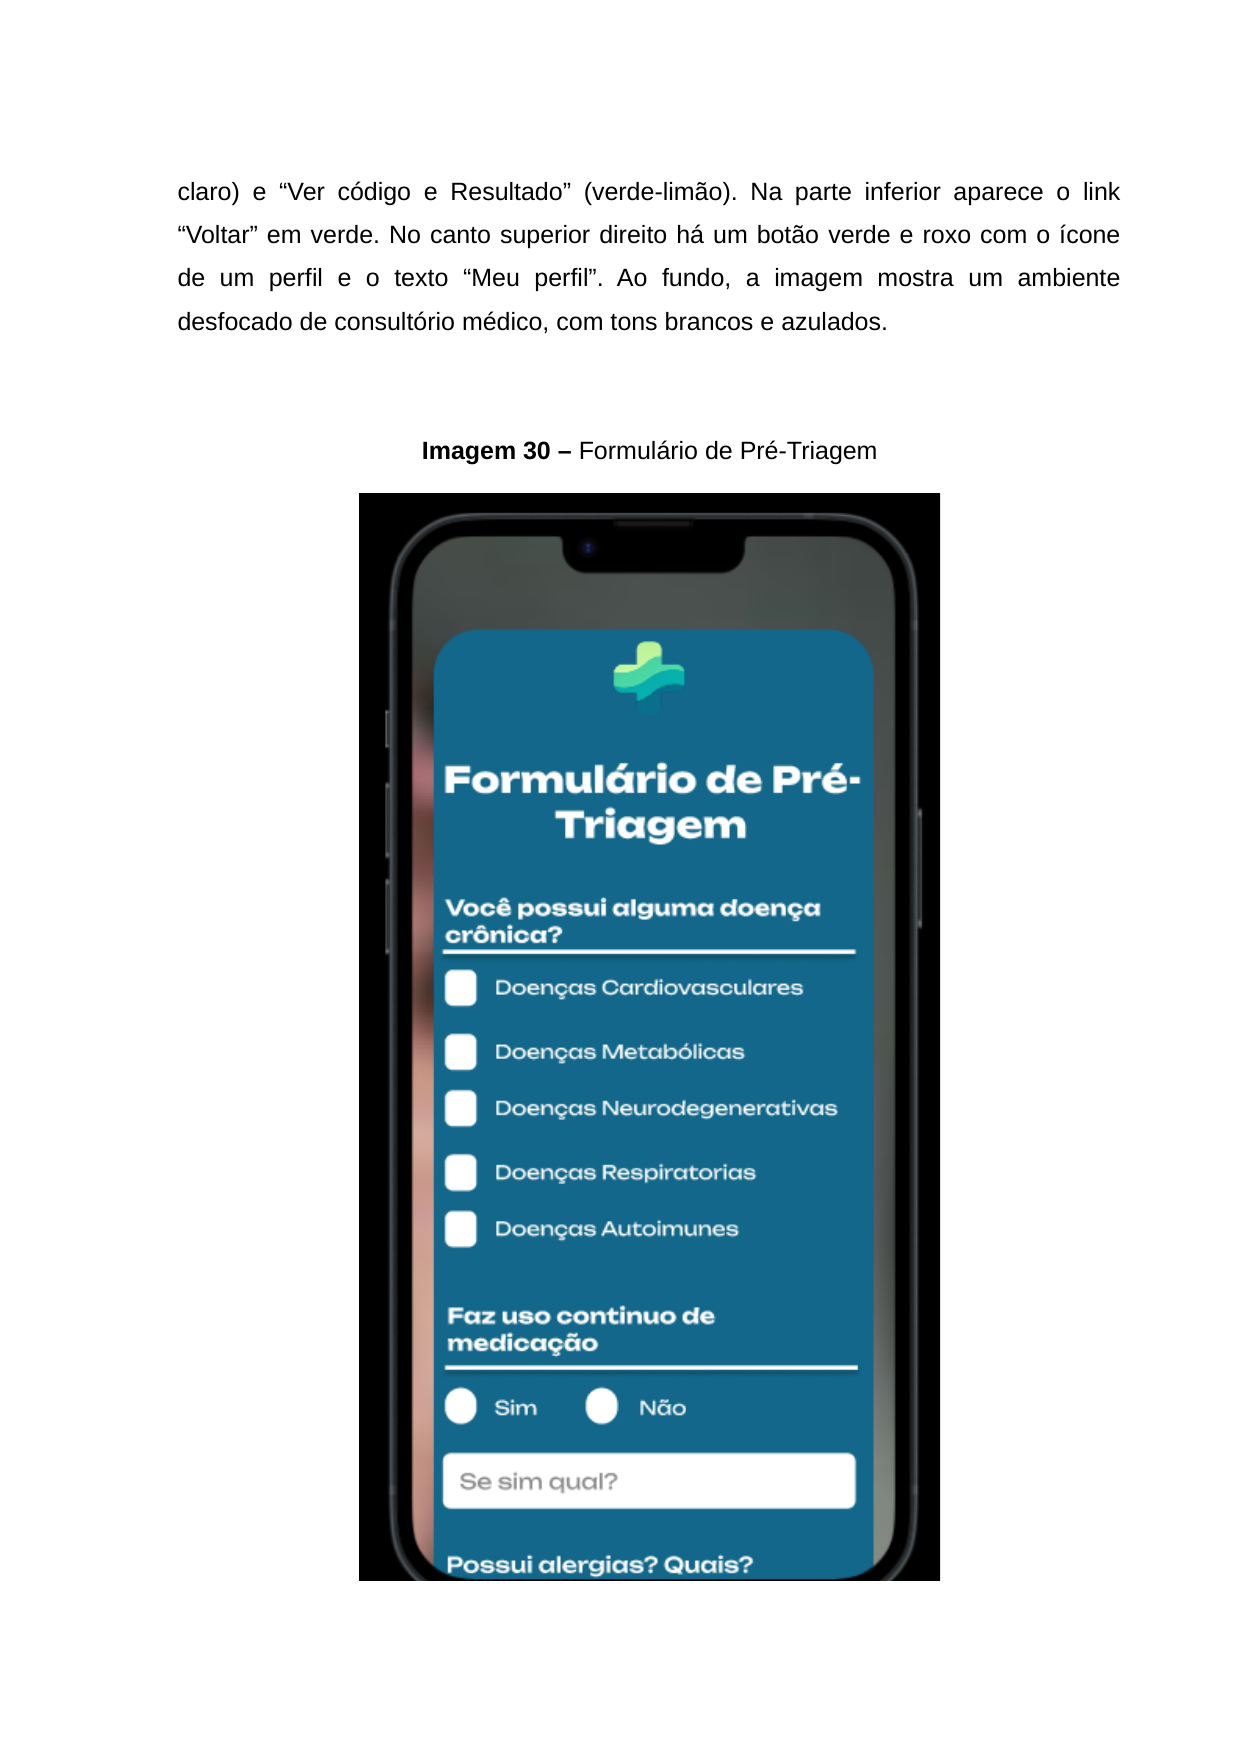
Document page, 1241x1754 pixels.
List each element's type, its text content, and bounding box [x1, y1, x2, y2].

text Imagem 30 – Formulário de Pré-Triagem [177, 436, 1122, 465]
picture [359, 493, 941, 1581]
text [177, 177, 1122, 335]
